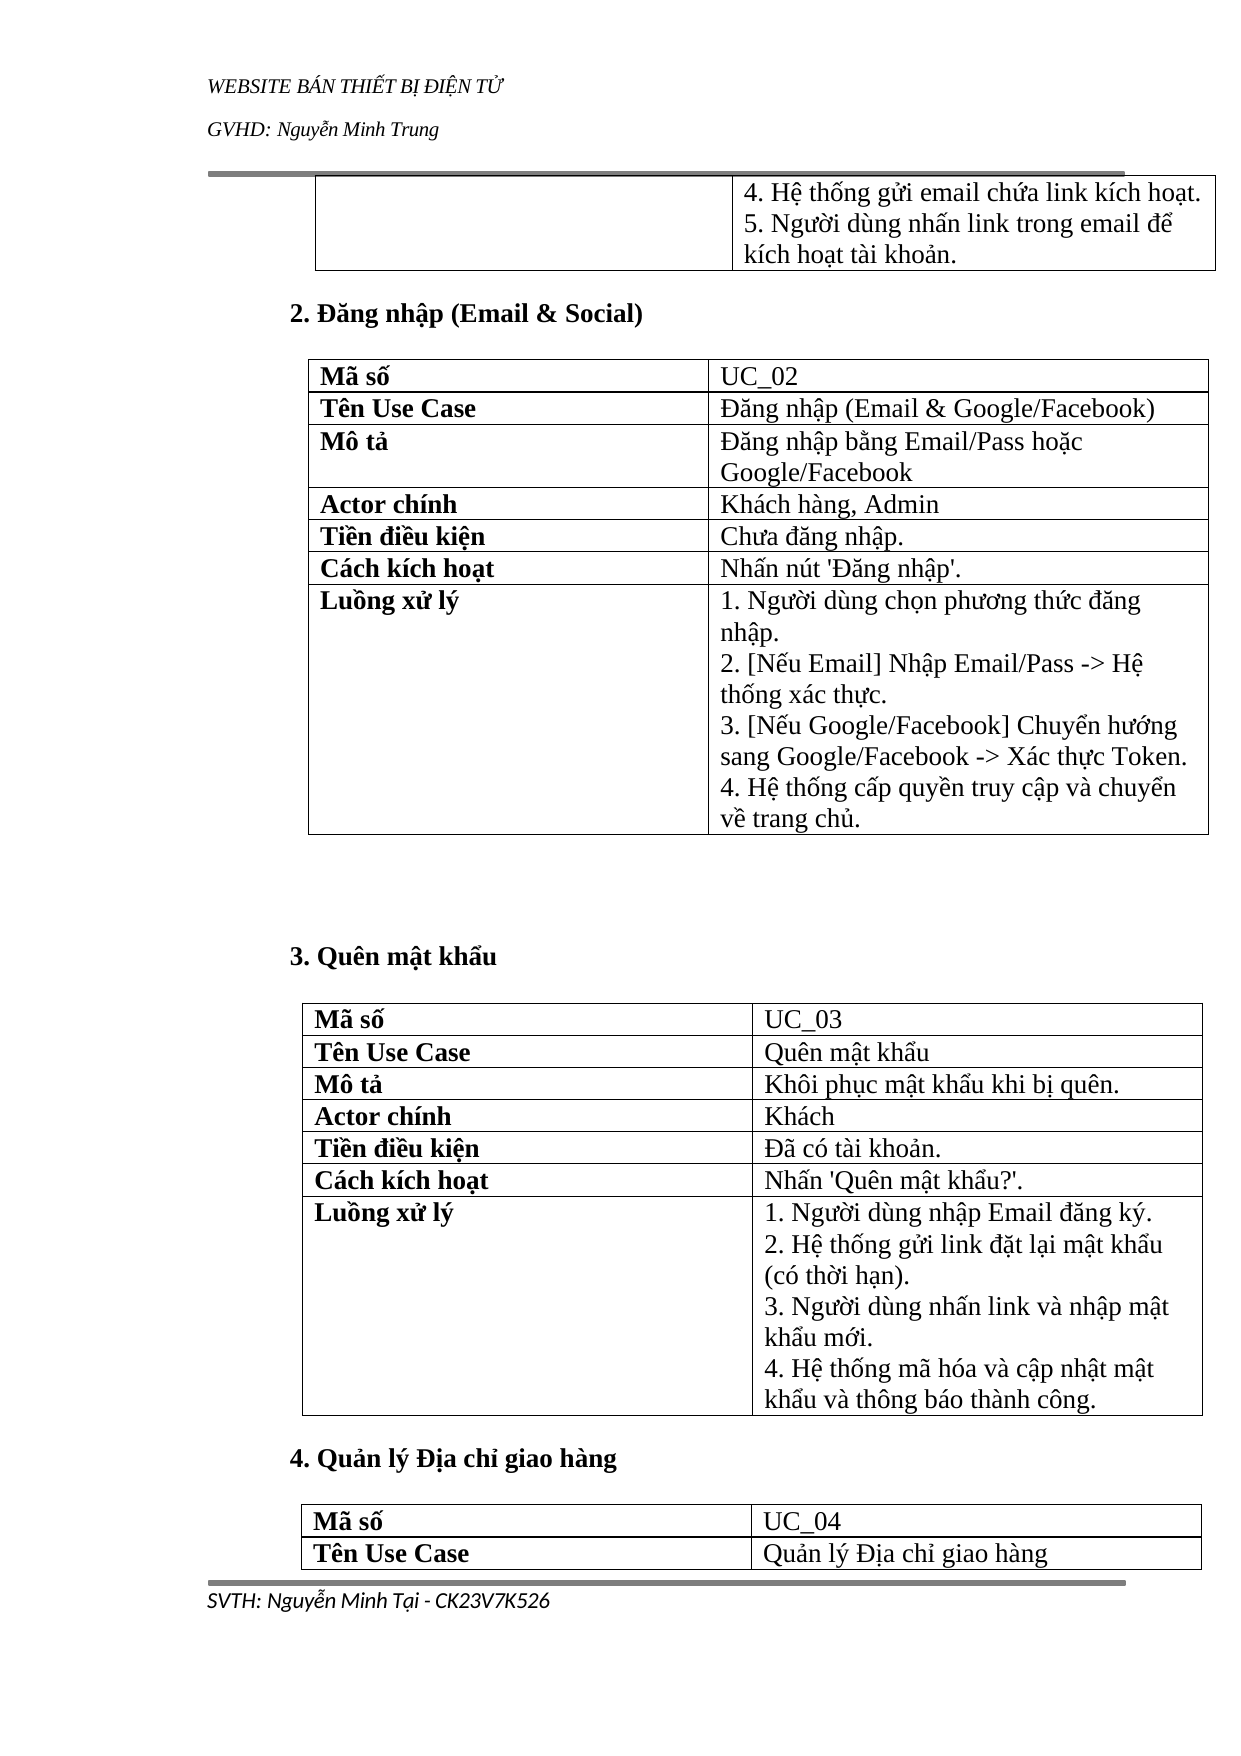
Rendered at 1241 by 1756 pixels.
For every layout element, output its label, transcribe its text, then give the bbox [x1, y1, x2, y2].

table_header Mã số [302, 1505, 751, 1536]
table_header UC_02 [709, 360, 1208, 391]
table_cell Mô tả [303, 1068, 752, 1099]
table_cell Mô tả [309, 425, 708, 487]
table_cell Luồng xử lý [309, 585, 708, 834]
table_cell Cách kích hoạt [309, 552, 708, 583]
list Quên mật khẩu [250, 940, 1148, 971]
table_cell Actor chính [309, 488, 708, 519]
table_cell Khách [753, 1100, 1202, 1131]
table_cell Cách kích hoạt [303, 1164, 752, 1196]
table_header Mã số [303, 1004, 752, 1034]
table_cell Đăng nhập (Email & Google/Facebook) [709, 393, 1208, 423]
table_cell Tên Use Case [309, 393, 708, 423]
table_cell Nhấn 'Quên mật khẩu?'. [753, 1164, 1202, 1196]
table_cell Tên Use Case [302, 1538, 751, 1569]
table_cell Actor chính [303, 1100, 752, 1131]
table_cell Tên Use Case [303, 1036, 752, 1067]
table_cell Tiền điều kiện [303, 1132, 752, 1163]
table_cell Tiền điều kiện [309, 520, 708, 551]
table_cell Khách hàng, Admin [709, 488, 1208, 519]
table_header UC_04 [752, 1505, 1201, 1536]
list Quản lý Địa chỉ giao hàng [250, 1442, 1148, 1473]
table_cell Đăng nhập bằng Email/Pass hoặc Google/Facebook [709, 425, 1208, 487]
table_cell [733, 176, 1215, 269]
table_header Mã số [309, 360, 708, 391]
table_cell Luồng xử lý [316, 176, 732, 269]
list Đăng nhập (Email & Social) [250, 297, 1148, 328]
table_cell 1. Người dùng nhập Email đăng ký. 2. Hệ thống gửi link đặt lại mật khẩu (có thời hạn). 3. Người dùng nhấn link và nhập mật khẩu mới. 4. Hệ thống mã hóa và cập nhật mật khẩu và thông báo thành công. [753, 1197, 1202, 1414]
table_cell Đã có tài khoản. [753, 1132, 1202, 1163]
table_cell Khôi phục mật khẩu khi bị quên. [753, 1068, 1202, 1099]
table_cell Luồng xử lý [303, 1197, 752, 1414]
table_cell 1. Người dùng chọn phương thức đăng nhập. 2. [Nếu Email] Nhập Email/Pass -> Hệ thống xác thực. 3. [Nếu Google/Facebook] Chuyển hướng sang Google/Facebook -> Xác thực Token. 4. Hệ thống cấp quyền truy cập và chuyển về trang chủ. [709, 585, 1208, 834]
table_cell Quản lý Địa chỉ giao hàng [752, 1538, 1201, 1569]
table_header UC_03 [753, 1004, 1202, 1034]
table_cell Quên mật khẩu [753, 1036, 1202, 1067]
table_cell Nhấn nút 'Đăng nhập'. [709, 552, 1208, 583]
table_cell Chưa đăng nhập. [709, 520, 1208, 551]
